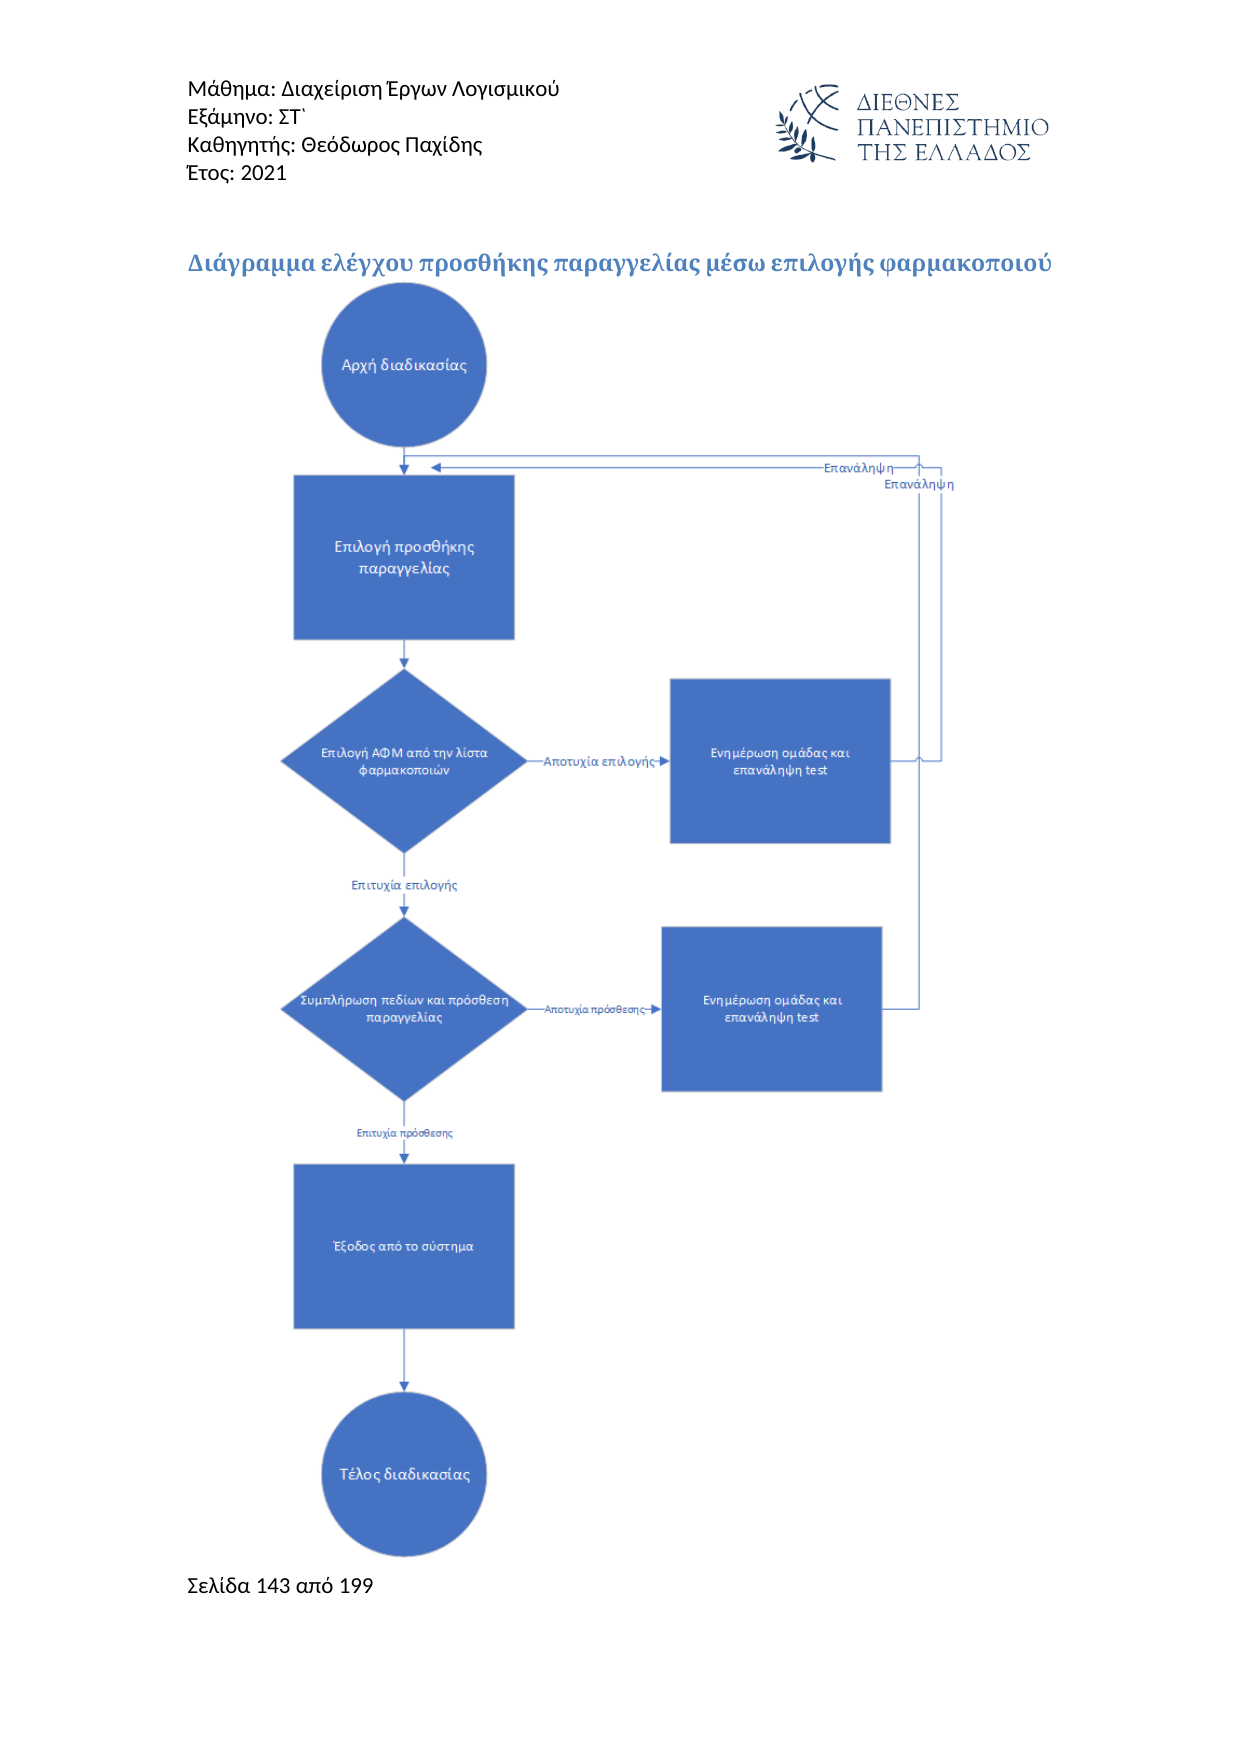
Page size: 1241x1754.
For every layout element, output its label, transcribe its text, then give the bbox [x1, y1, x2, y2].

subtitle Διάγραμμα ελέγχου προσθήκης παραγγελίας μέσω επιλογής φαρμακοποιού [187, 251, 1053, 277]
picture [279, 281, 962, 1558]
picture [752, 73, 1073, 174]
